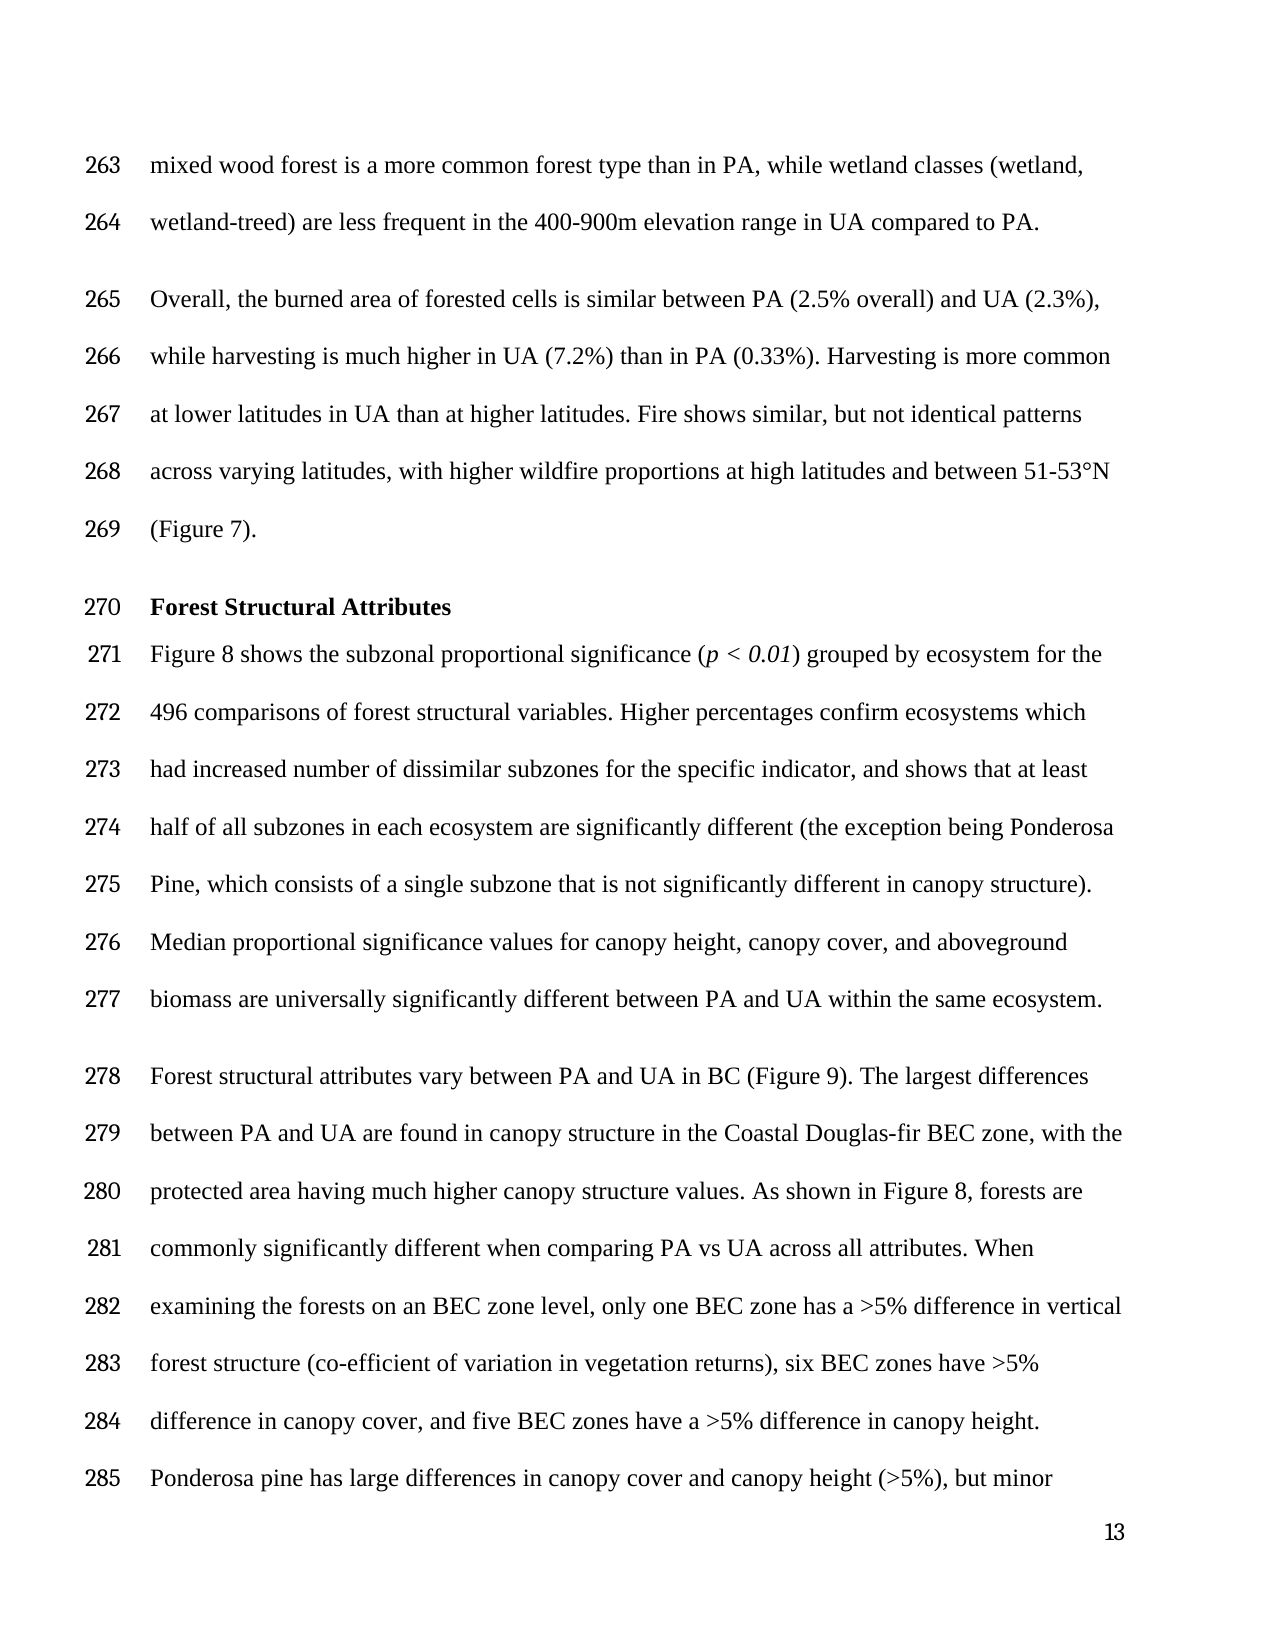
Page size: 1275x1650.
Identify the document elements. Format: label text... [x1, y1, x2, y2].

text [150, 150, 1125, 236]
text Overall, the burned area of forested cells is similar between PA (2.5% overall) and UA (2.3%), while harvesting is much higher in UA (7.2%) than in PA (0.33%). Harvesting is more common at lower latitudes in UA than at higher latitudes. Fire shows similar, but not identical patterns across varying latitudes, with higher wildfire proportions at high latitudes and between 51-53°N (Figure 7). [150, 284, 1125, 542]
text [150, 1061, 1125, 1492]
text Figure 8 shows the subzonal proportional significance (p < 0.01) grouped by ecosystem for the 496 comparisons of forest structural variables. Higher percentages confirm ecosystems which had increased number of dissimilar subzones for the specific indicator, and shows that at least half of all subzones in each ecosystem are significantly different (the exception being Ponderosa Pine, which consists of a single subzone that is not significantly different in canopy structure). Median proportional significance values for canopy height, canopy cover, and aboveground biomass are universally significantly different between PA and UA within the same ecosystem. [150, 639, 1125, 1013]
subtitle Forest Structural Attributes [150, 592, 1125, 621]
